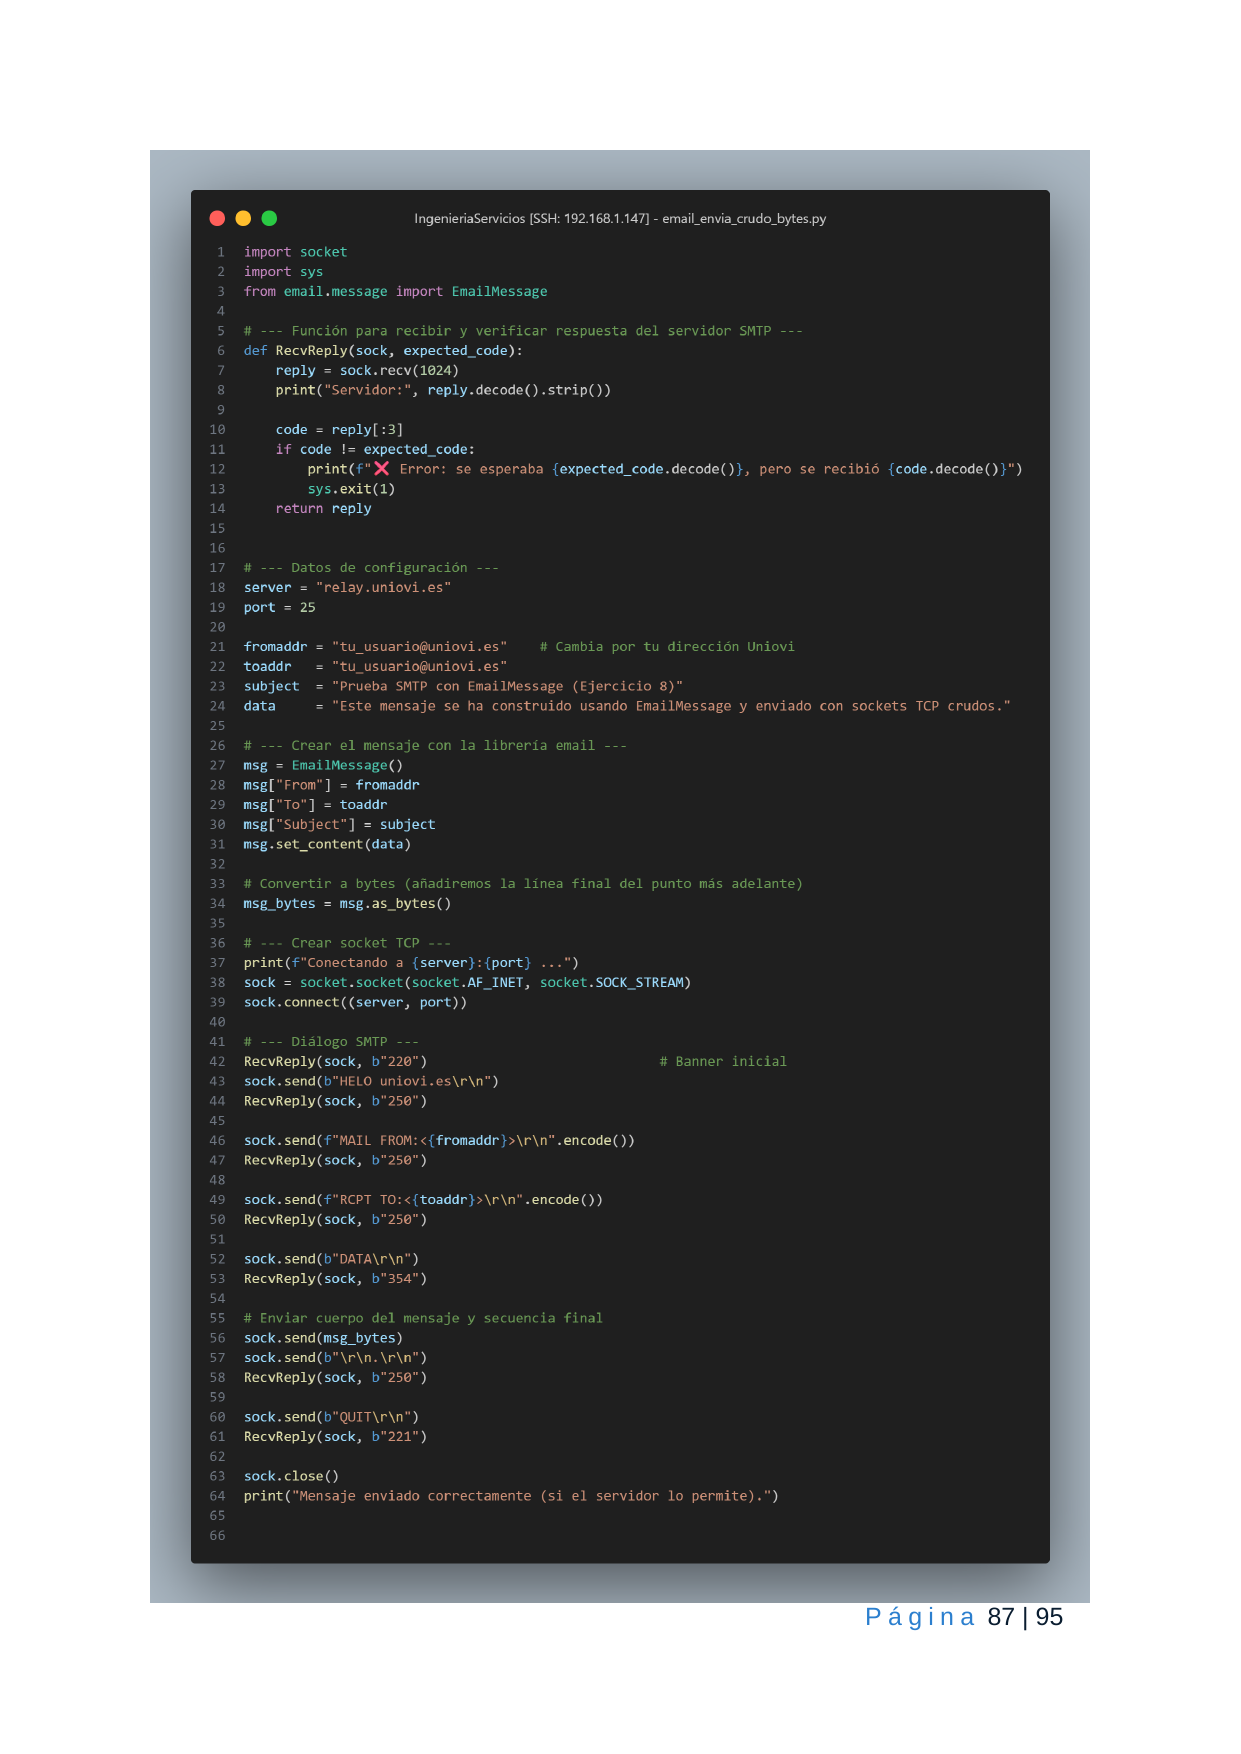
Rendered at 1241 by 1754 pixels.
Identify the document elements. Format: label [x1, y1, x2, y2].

picture [150, 150, 1090, 1603]
